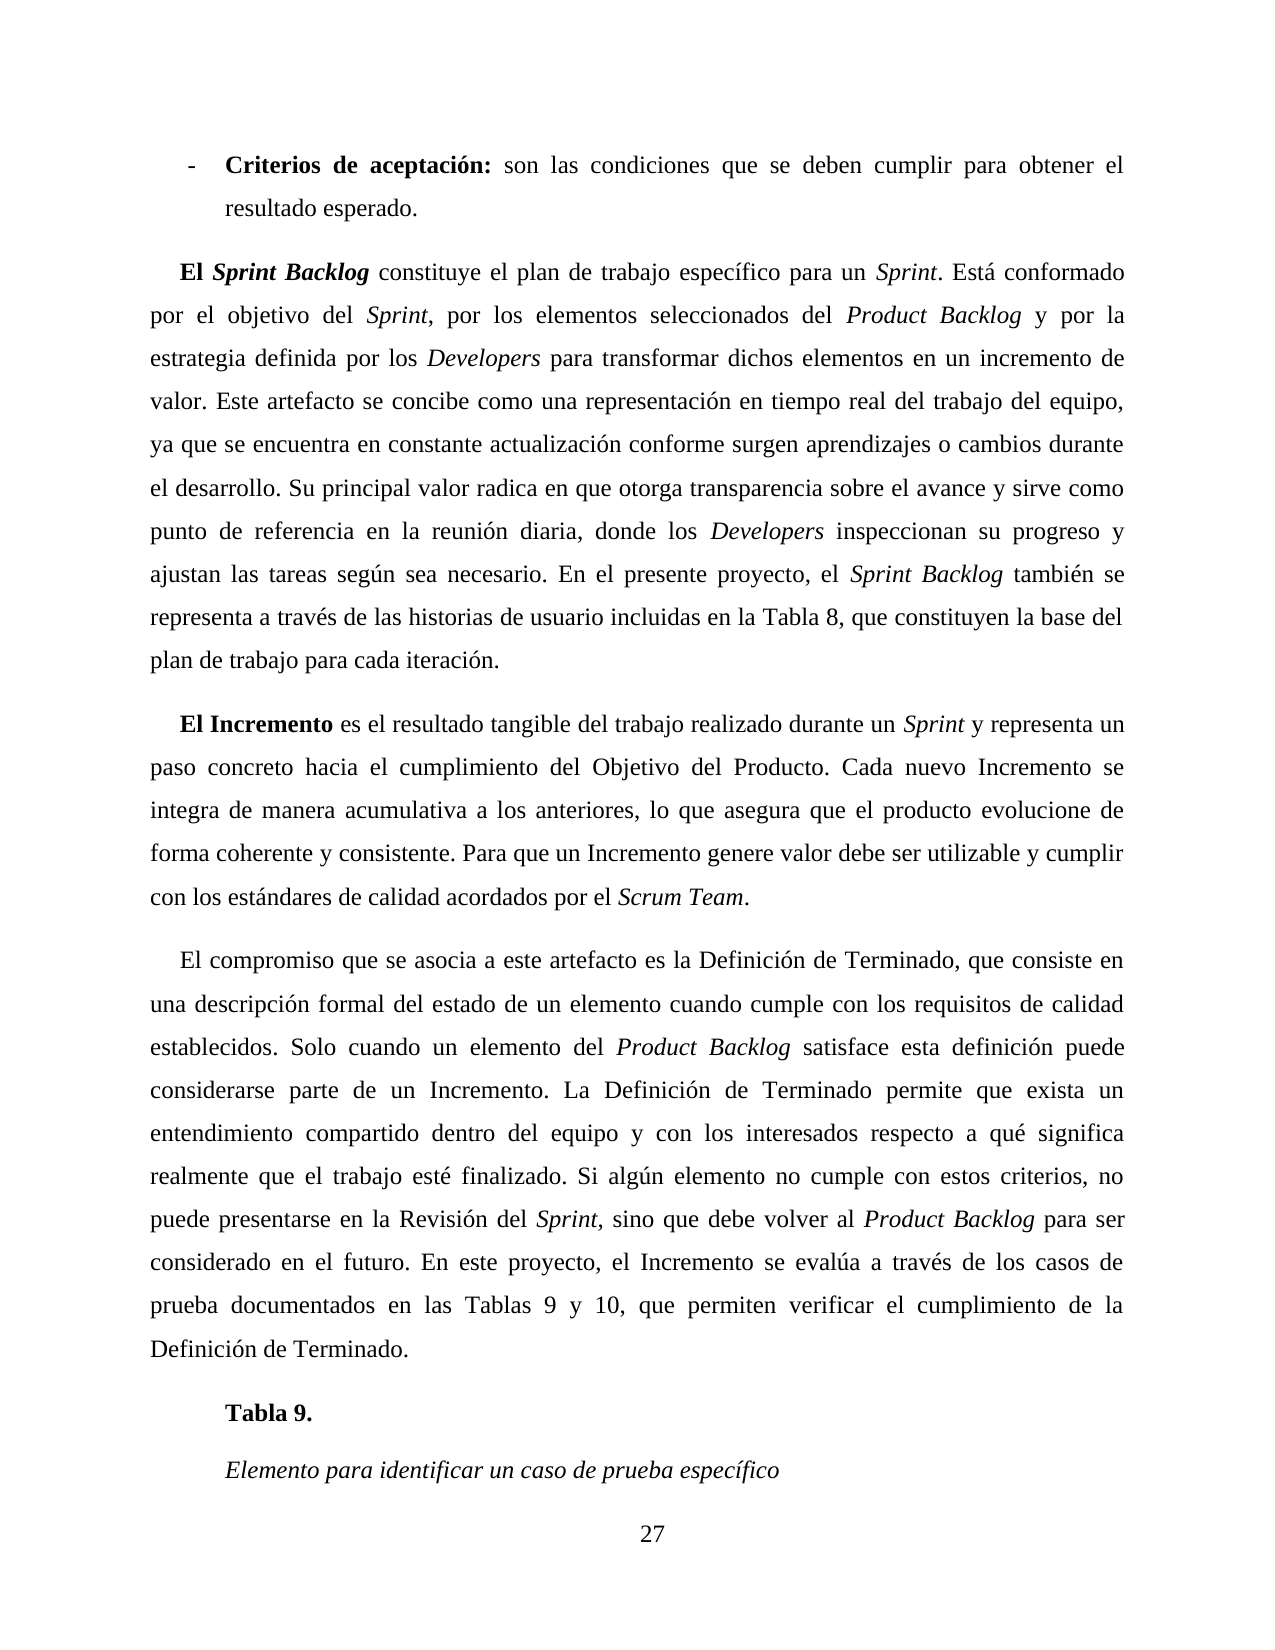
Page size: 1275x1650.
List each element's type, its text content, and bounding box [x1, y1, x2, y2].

text El compromiso que se asocia a este artefacto es la Definición de Terminado, que consiste en una descripción formal del estado de un elemento cuando cumple con los requisitos de calidad establecidos. Solo cuando un elemento del Product Backlog satisface esta definición puede considerarse parte de un Incremento. La Definición de Terminado permite que exista un entendimiento compartido dentro del equipo y con los interesados respecto a qué significa realmente que el trabajo esté finalizado. Si algún elemento no cumple con estos criterios, no puede presentarse en la Revisión del Sprint, sino que debe volver al Product Backlog para ser considerado en el futuro. En este proyecto, el Incremento se evalúa a través de los casos de prueba documentados en las Tablas 9 y 10, que permiten verificar el cumplimiento de la Definición de Terminado. [150, 946, 1125, 1362]
text Elemento para identificar un caso de prueba específico [225, 1398, 1125, 1484]
text El Incremento es el resultado tangible del trabajo realizado durante un Sprint y representa un paso concreto hacia el cumplimiento del Objetivo del Producto. Cada nuevo Incremento se integra de manera acumulativa a los anteriores, lo que asegura que el producto evolucione de forma coherente y consistente. Para que un Incremento genere valor debe ser utilizable y cumplir con los estándares de calidad acordados por el Scrum Team. [150, 709, 1125, 910]
list Criterios de aceptación: son las condiciones que se deben cumplir para obtener el resultado esperado. [187, 150, 1125, 222]
text El Sprint Backlog constituye el plan de trabajo específico para un Sprint. Está conformado por el objetivo del Sprint, por los elementos seleccionados del Product Backlog y por la estrategia definida por los Developers para transformar dichos elementos en un incremento de valor. Este artefacto se concibe como una representación en tiempo real del trabajo del equipo, ya que se encuentra en constante actualización conforme surgen aprendizajes o cambios durante el desarrollo. Su principal valor radica en que otorga transparencia sobre el avance y sirve como punto de referencia en la reunión diaria, donde los Developers inspeccionan su progreso y ajustan las tareas según sea necesario. En el presente proyecto, el Sprint Backlog también se representa a través de las historias de usuario incluidas en la Tabla 8, que constituyen la base del plan de trabajo para cada iteración. [150, 257, 1125, 674]
